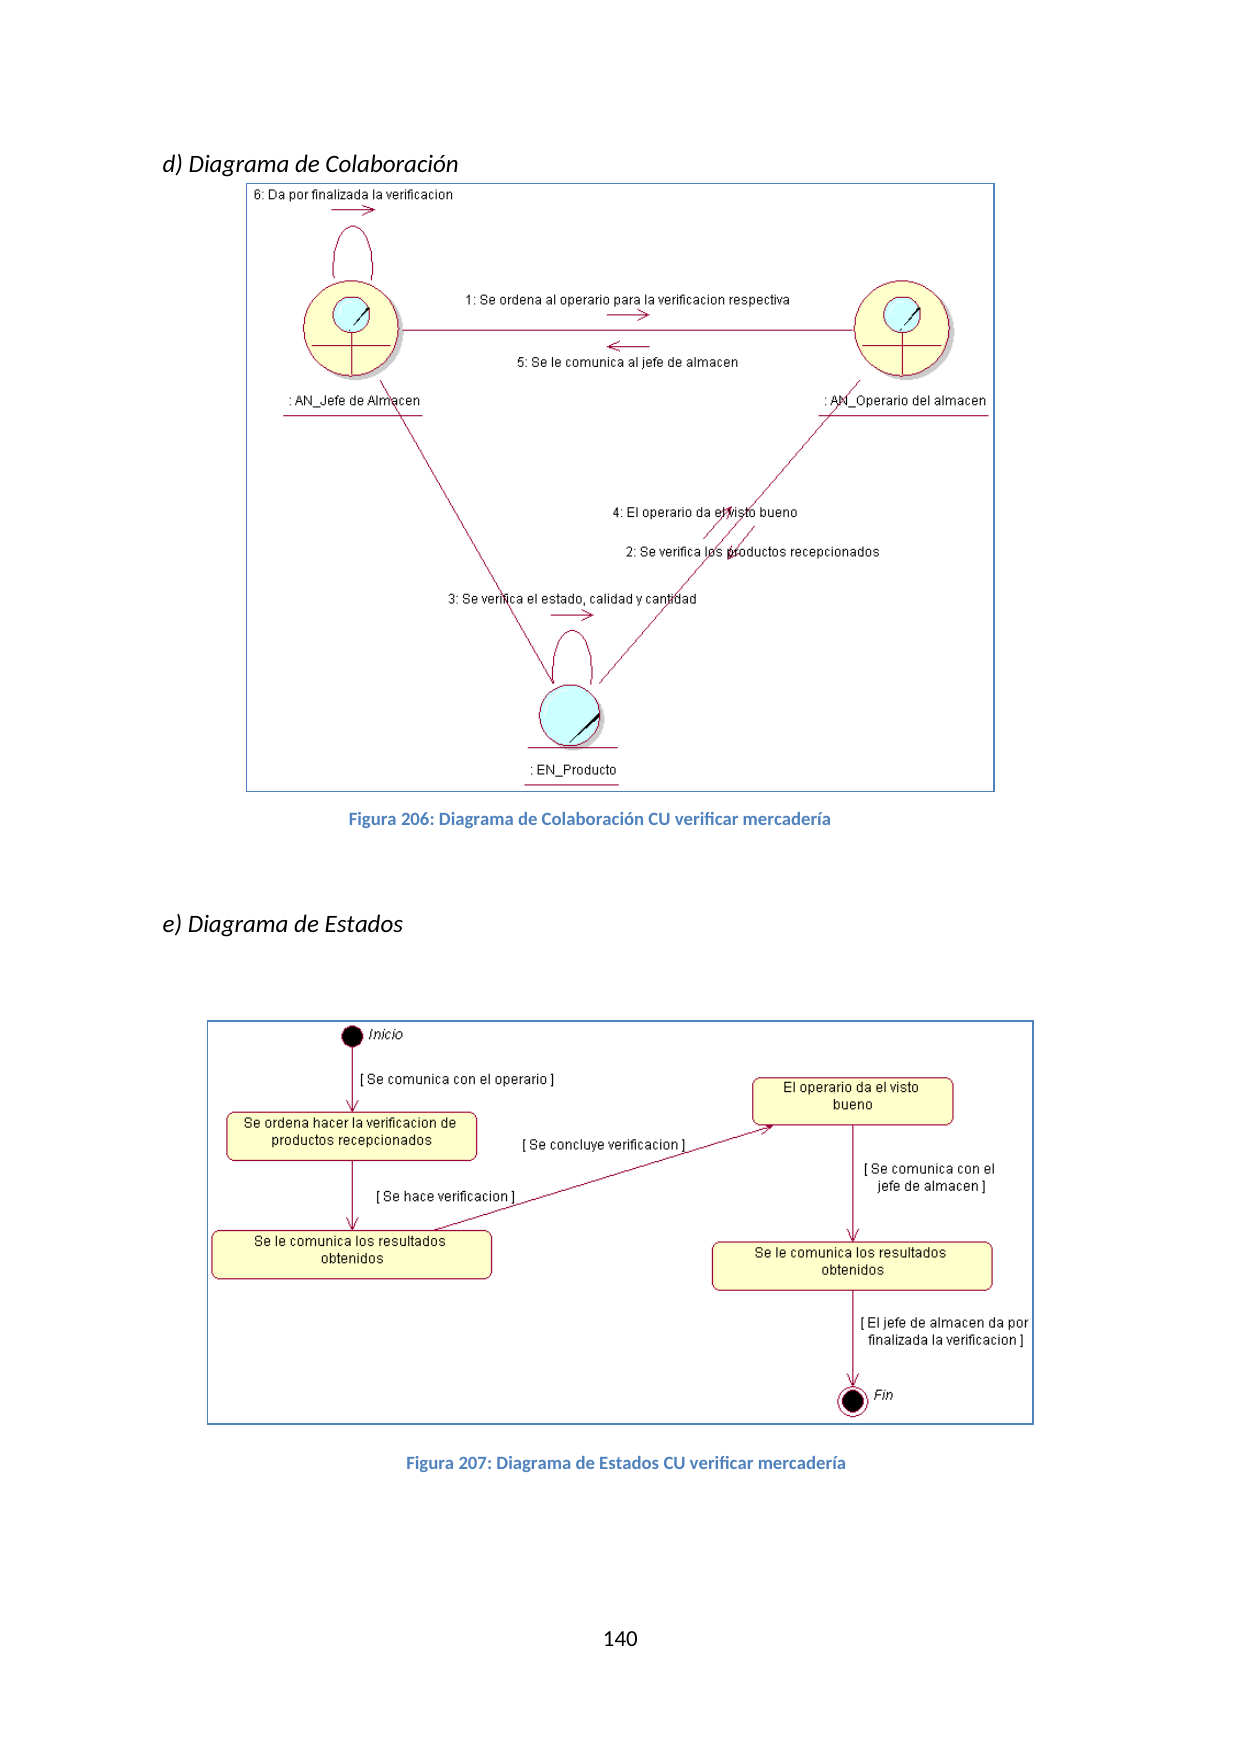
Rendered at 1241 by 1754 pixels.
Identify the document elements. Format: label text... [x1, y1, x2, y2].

list e) Diagrama de Estados [162, 908, 1093, 939]
picture [247, 184, 993, 791]
list d) Diagrama de Colaboración [162, 148, 1093, 178]
picture [208, 1022, 1032, 1423]
